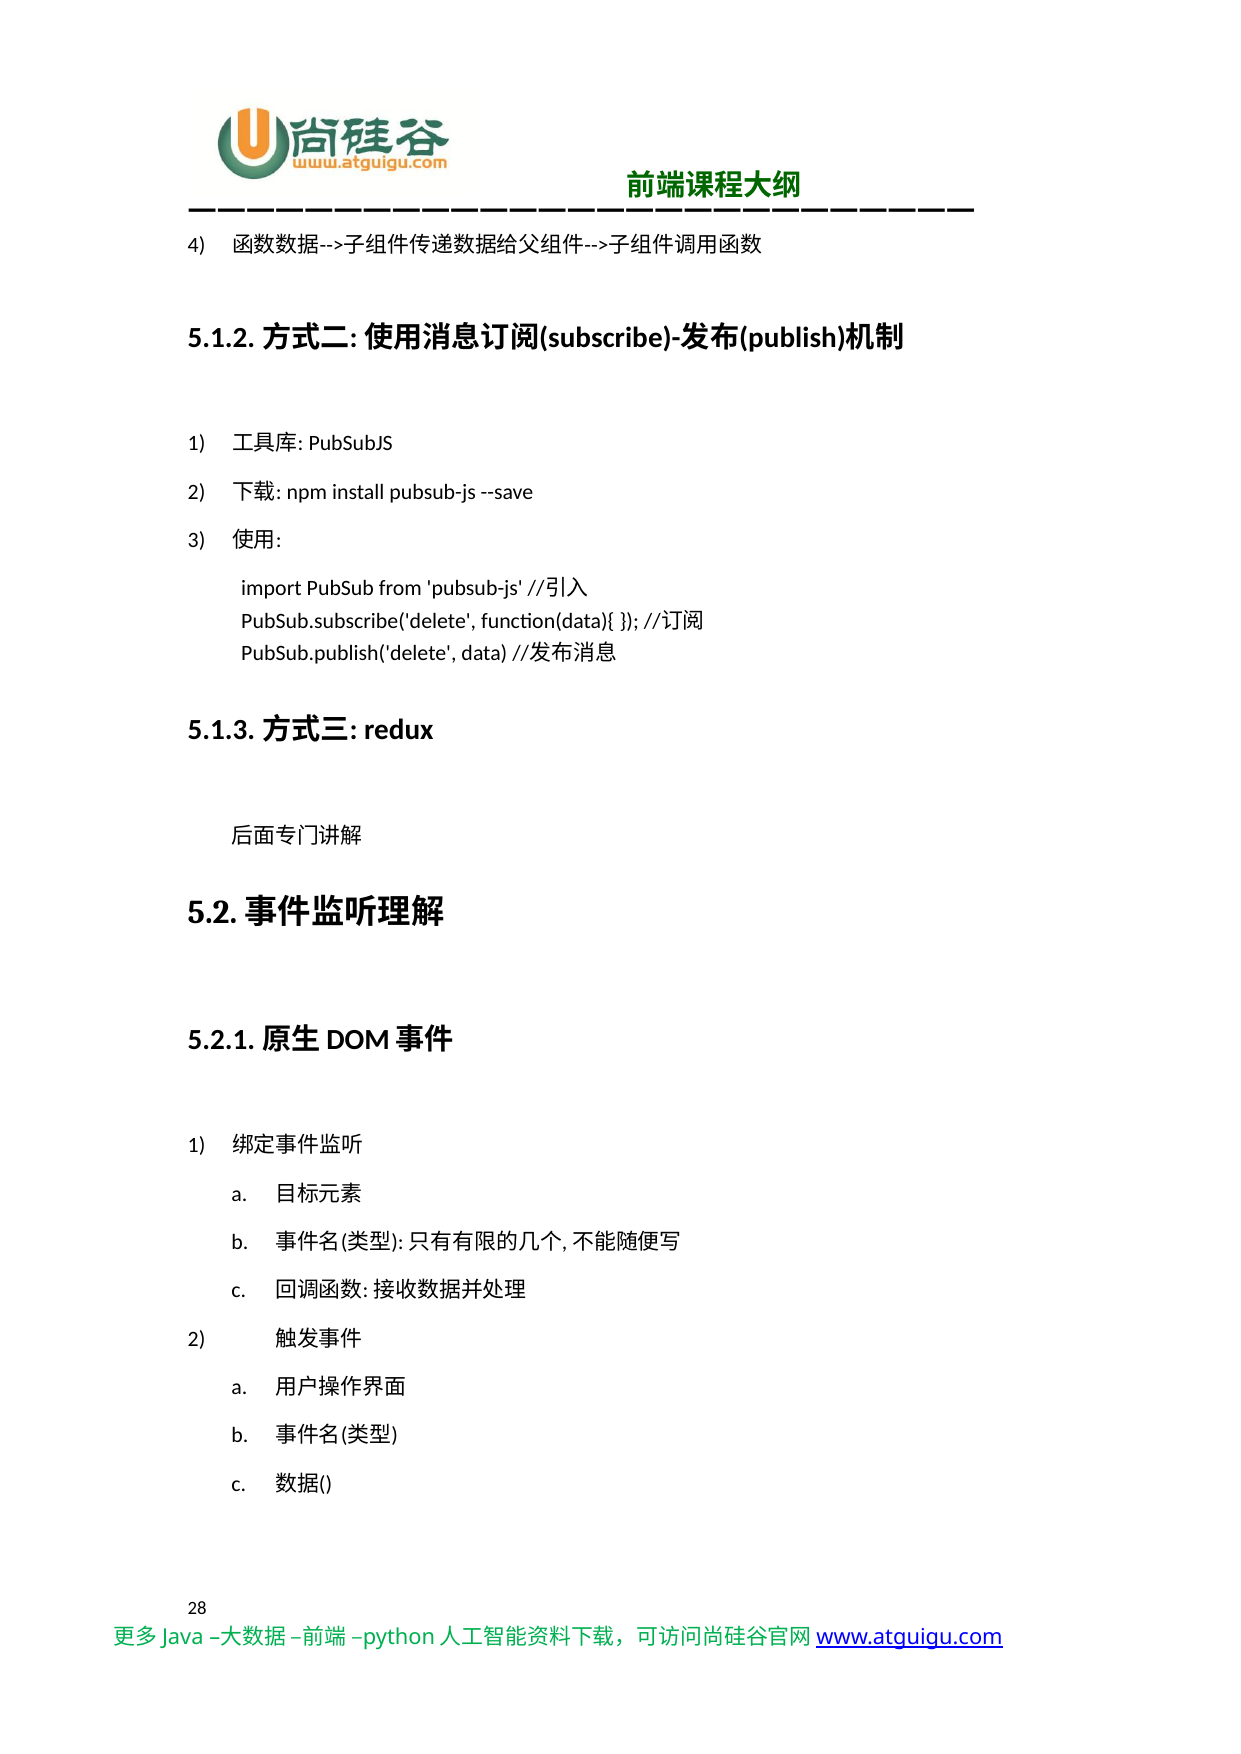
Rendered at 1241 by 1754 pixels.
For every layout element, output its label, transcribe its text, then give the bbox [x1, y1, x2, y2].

subtitle 5.2.1. 原生DOM事件 [187, 1004, 1053, 1069]
list 下载: npm install pubsub-js --save [187, 473, 1053, 506]
picture [187, 88, 479, 195]
list 绑定事件监听 [187, 1127, 1053, 1159]
list 数据() [231, 1465, 1053, 1498]
list 使用: [187, 522, 1053, 554]
list 用户操作界面 [231, 1369, 1053, 1401]
subtitle 5.2. 事件监听理解 [187, 877, 1053, 942]
list 事件名(类型): 只有有限的几个, 不能随便写 [231, 1224, 1053, 1256]
list 触发事件 [187, 1320, 1053, 1353]
text 后面专门讲解 [187, 817, 1053, 850]
subtitle 5.1.3. 方式三: redux [187, 694, 1053, 759]
text PubSub.publish('delete', data) //发布消息 [187, 635, 1053, 667]
text PubSub.subscribe('delete', function(data){ }); //订阅 [187, 602, 1053, 635]
list 工具库: PubSubJS [187, 425, 1053, 457]
subtitle 5.1.2. 方式二: 使用消息订阅(subscribe)-发布(publish)机制 [187, 302, 1053, 367]
list 函数数据-->子组件传递数据给父组件-->子组件调用函数 [187, 227, 1053, 259]
list 事件名(类型) [231, 1417, 1053, 1449]
list 目标元素 [231, 1175, 1053, 1208]
list 回调函数: 接收数据并处理 [231, 1272, 1053, 1304]
text import PubSub from 'pubsub-js' //引入 [187, 570, 1053, 602]
